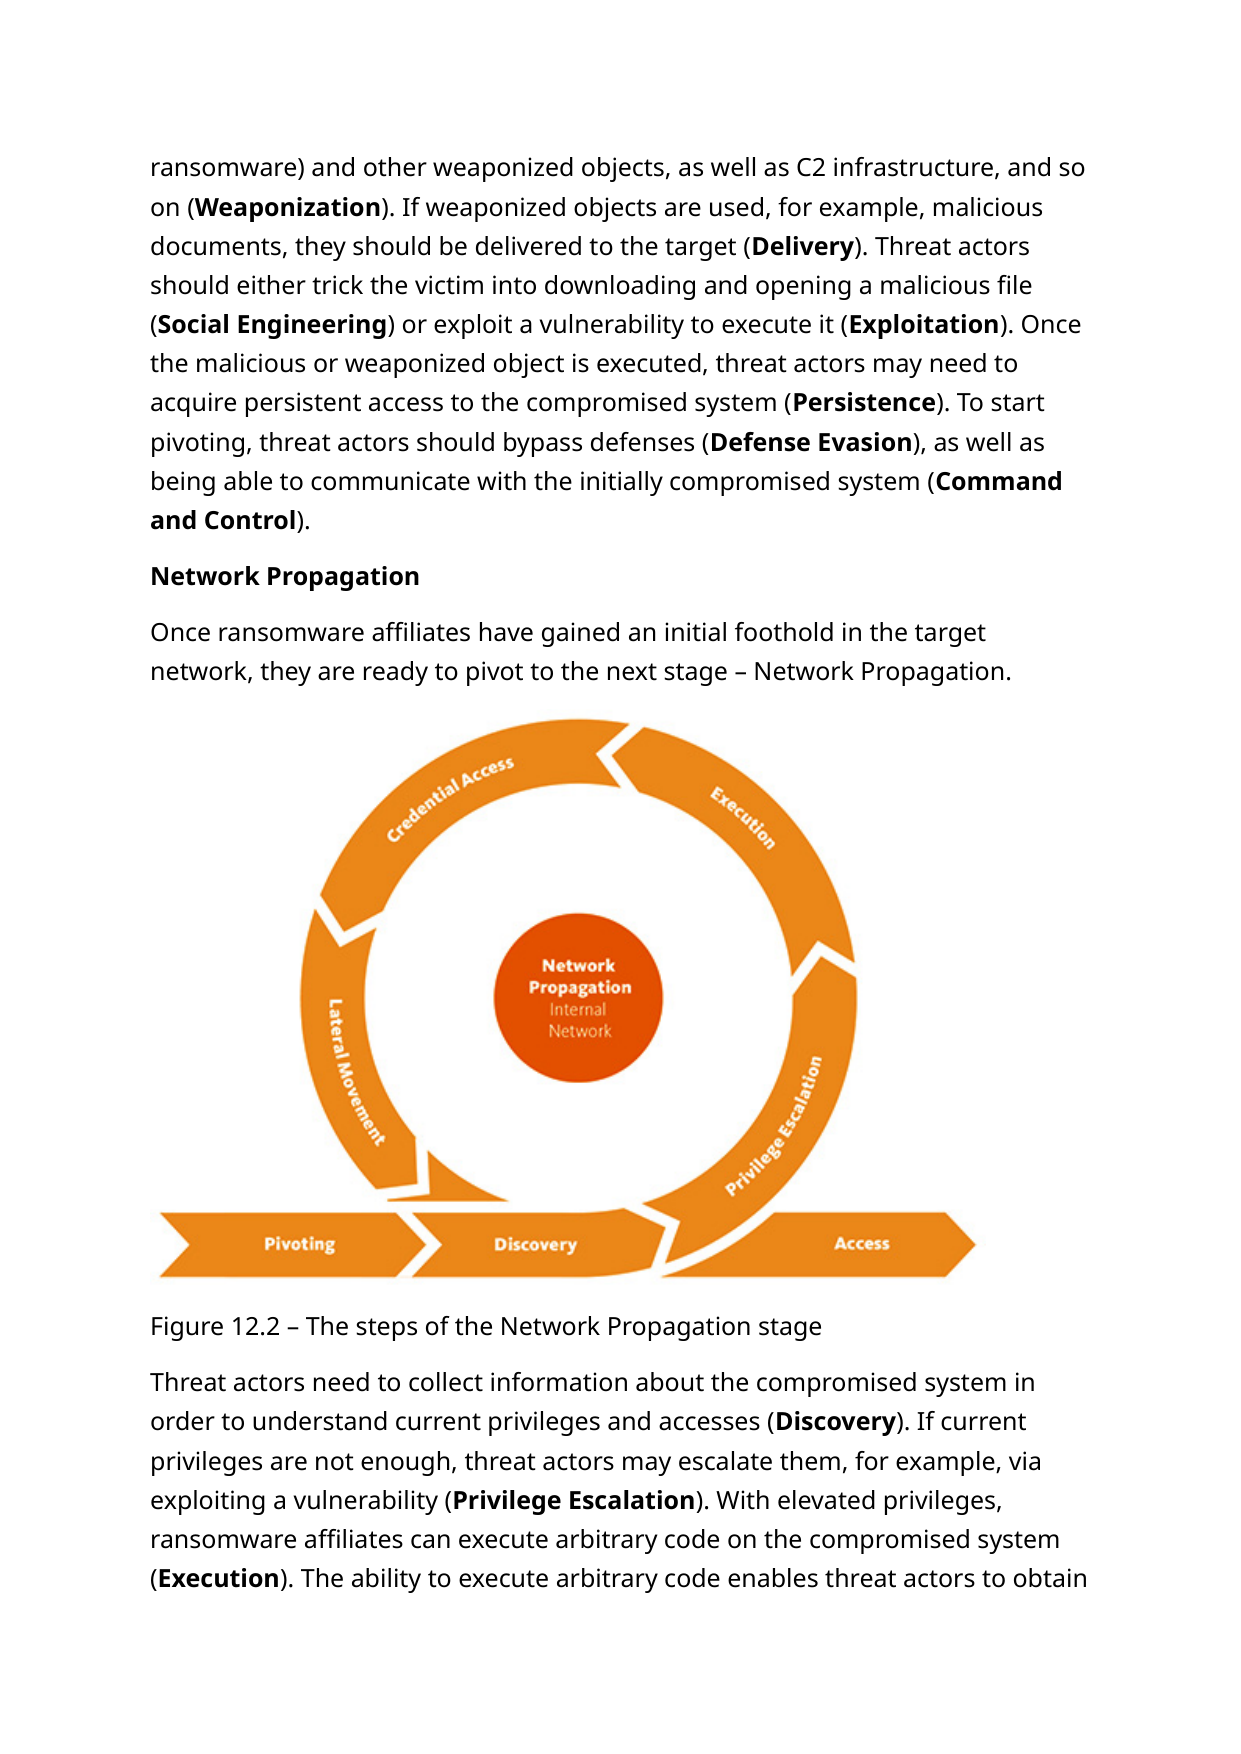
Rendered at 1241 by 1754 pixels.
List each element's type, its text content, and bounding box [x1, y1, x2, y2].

text Network Propagation [150, 558, 1090, 592]
text Figure 12.2 – The steps of the Network Propagation stage [150, 1309, 1090, 1343]
picture [150, 709, 986, 1288]
text Once ransomware affiliates have gained an initial foothold in the target network, they are ready to pivot to the next stage – Network Propagation. [150, 614, 1090, 687]
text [150, 1365, 1090, 1595]
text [150, 150, 1090, 537]
